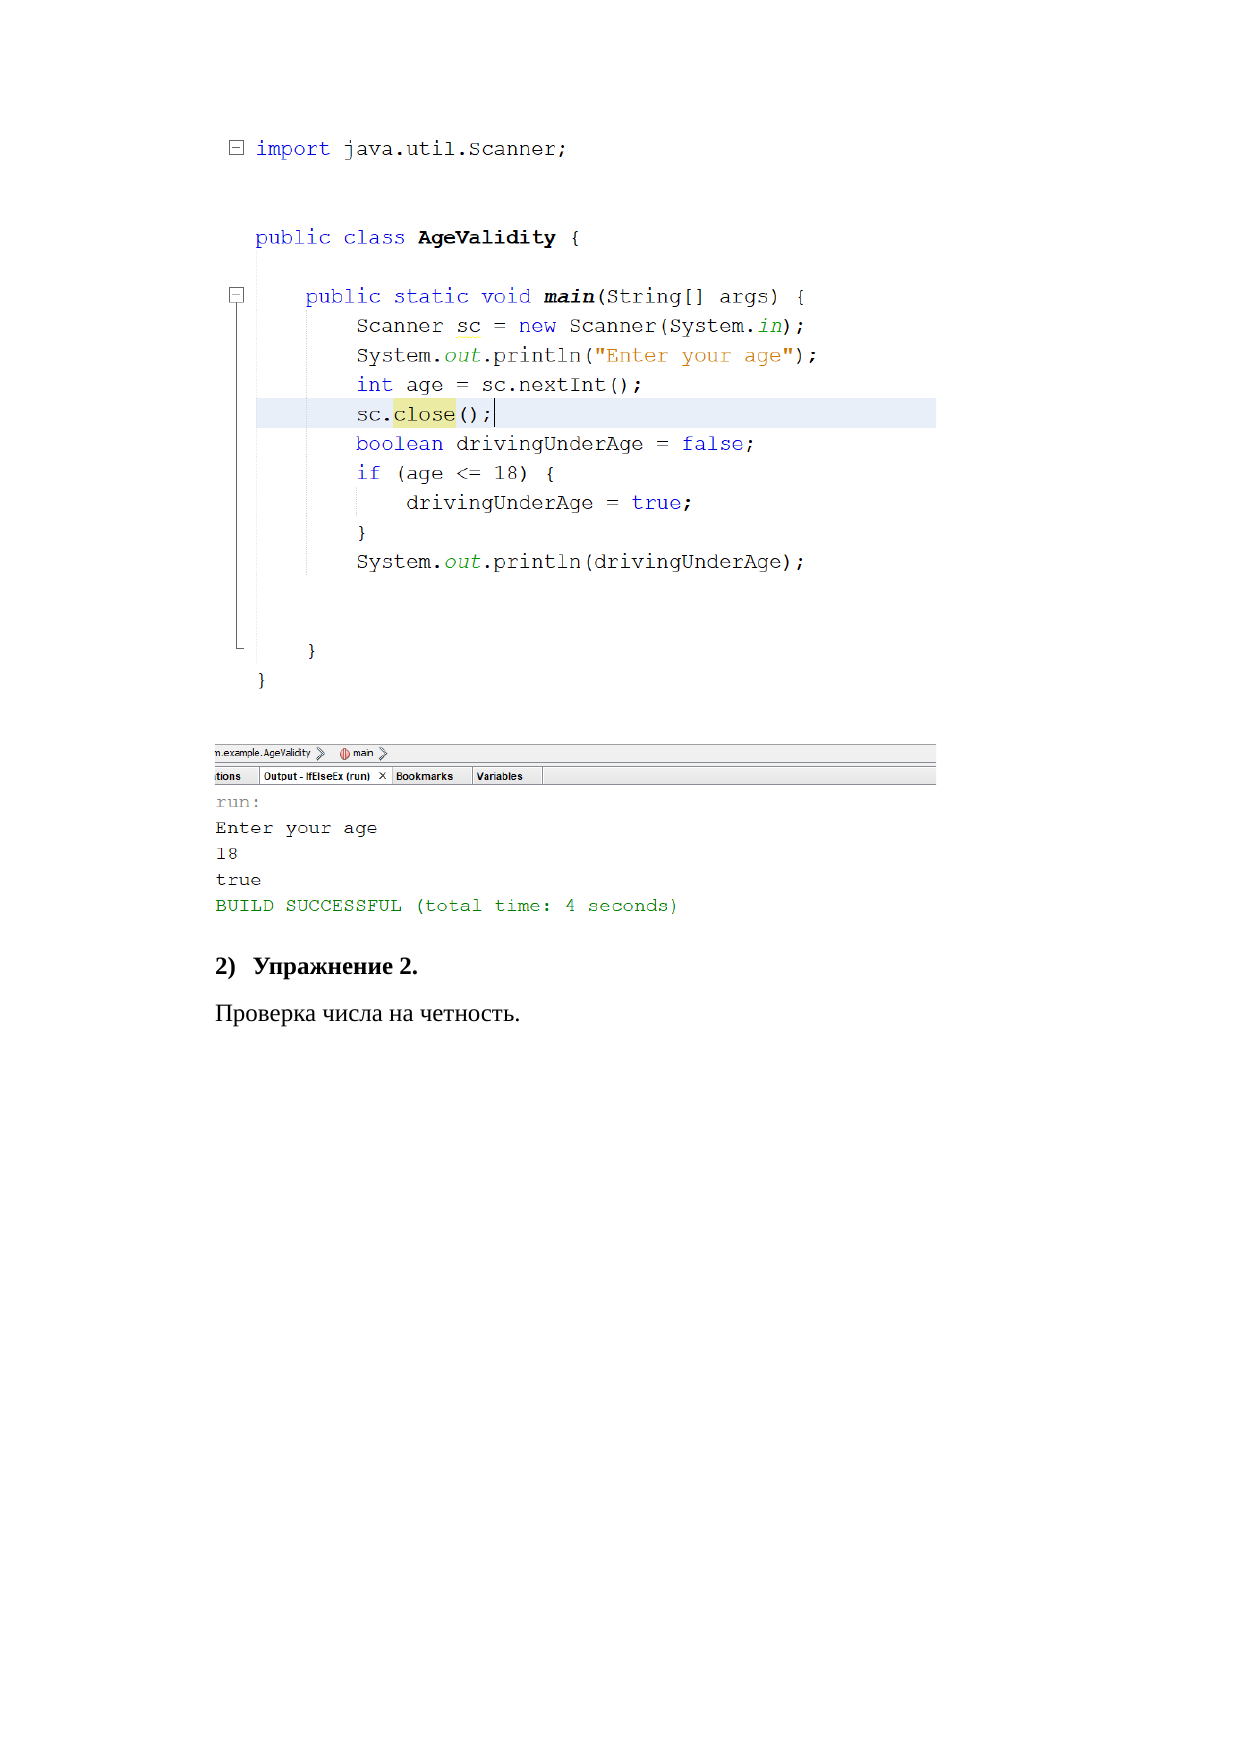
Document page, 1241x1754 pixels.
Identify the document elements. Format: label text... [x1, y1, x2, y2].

list Упражнение 2. [215, 951, 1152, 979]
text Проверка числа на четность. [177, 998, 1152, 1027]
picture [214, 118, 937, 932]
